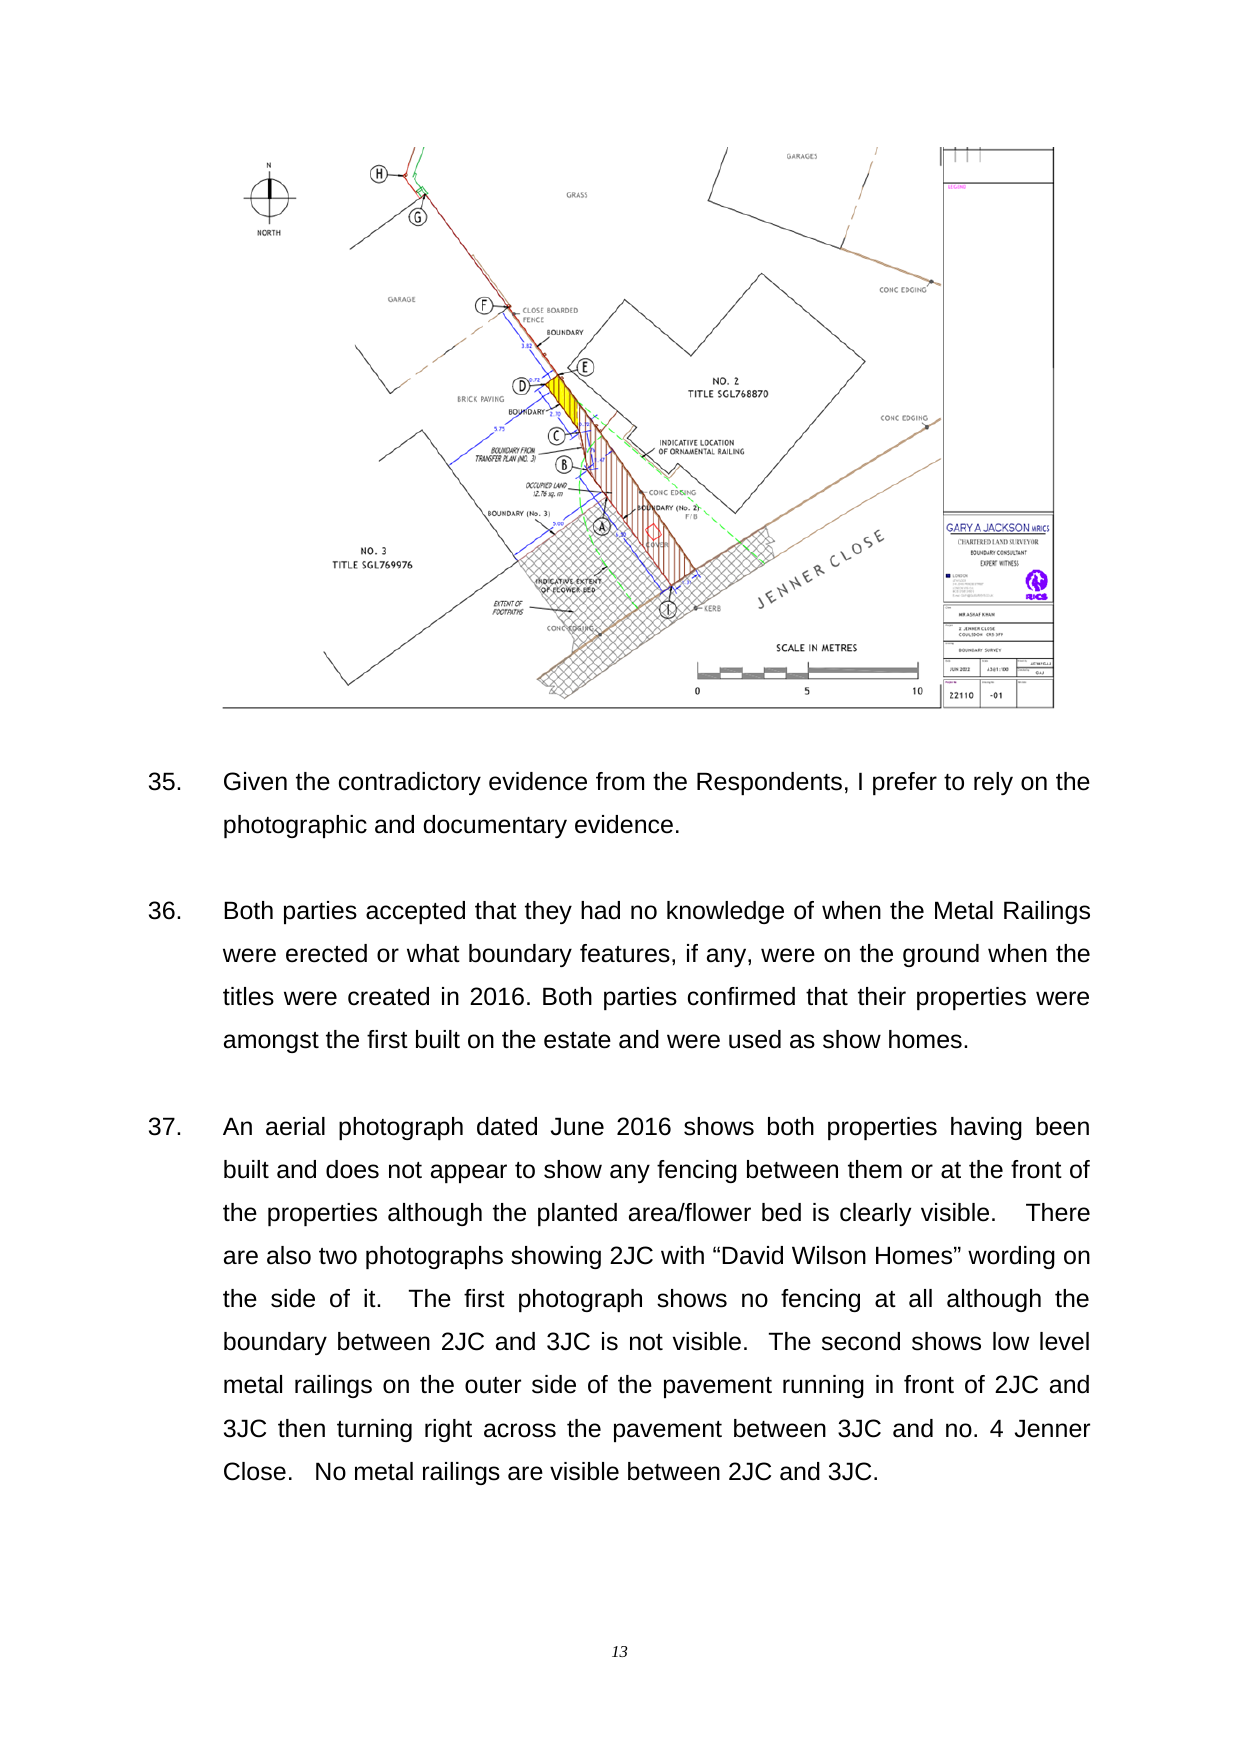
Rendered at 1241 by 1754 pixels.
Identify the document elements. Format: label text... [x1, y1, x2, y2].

text 37. An aerial photograph dated June 2016 shows both properties having been built and does not appear to show any fencing between them or at the front of the properties although the planted area/flower bed is clearly visible. There are also two photographs showing 2JC with “David Wilson Homes” wording on the side of it. The first photograph shows no fencing at all although the boundary between 2JC and 3JC is not visible. The second shows low level metal railings on the outer side of the pavement running in front of 2JC and 3JC then turning right across the pavement between 3JC and no. 4 Jenner Close. No metal railings are visible between 2JC and 3JC. [148, 1112, 1092, 1486]
text 35. Given the contradictory evidence from the Respondents, I prefer to rely on the photographic and documentary evidence. [148, 767, 1092, 839]
text 36. Both parties accepted that they had no knowledge of when the Metal Railings were erected or what boundary features, if any, were on the ground when the titles were created in 2016. Both parties confirmed that their properties were amongst the first built on the estate and were used as show homes. [148, 896, 1092, 1054]
picture [222, 147, 1055, 710]
